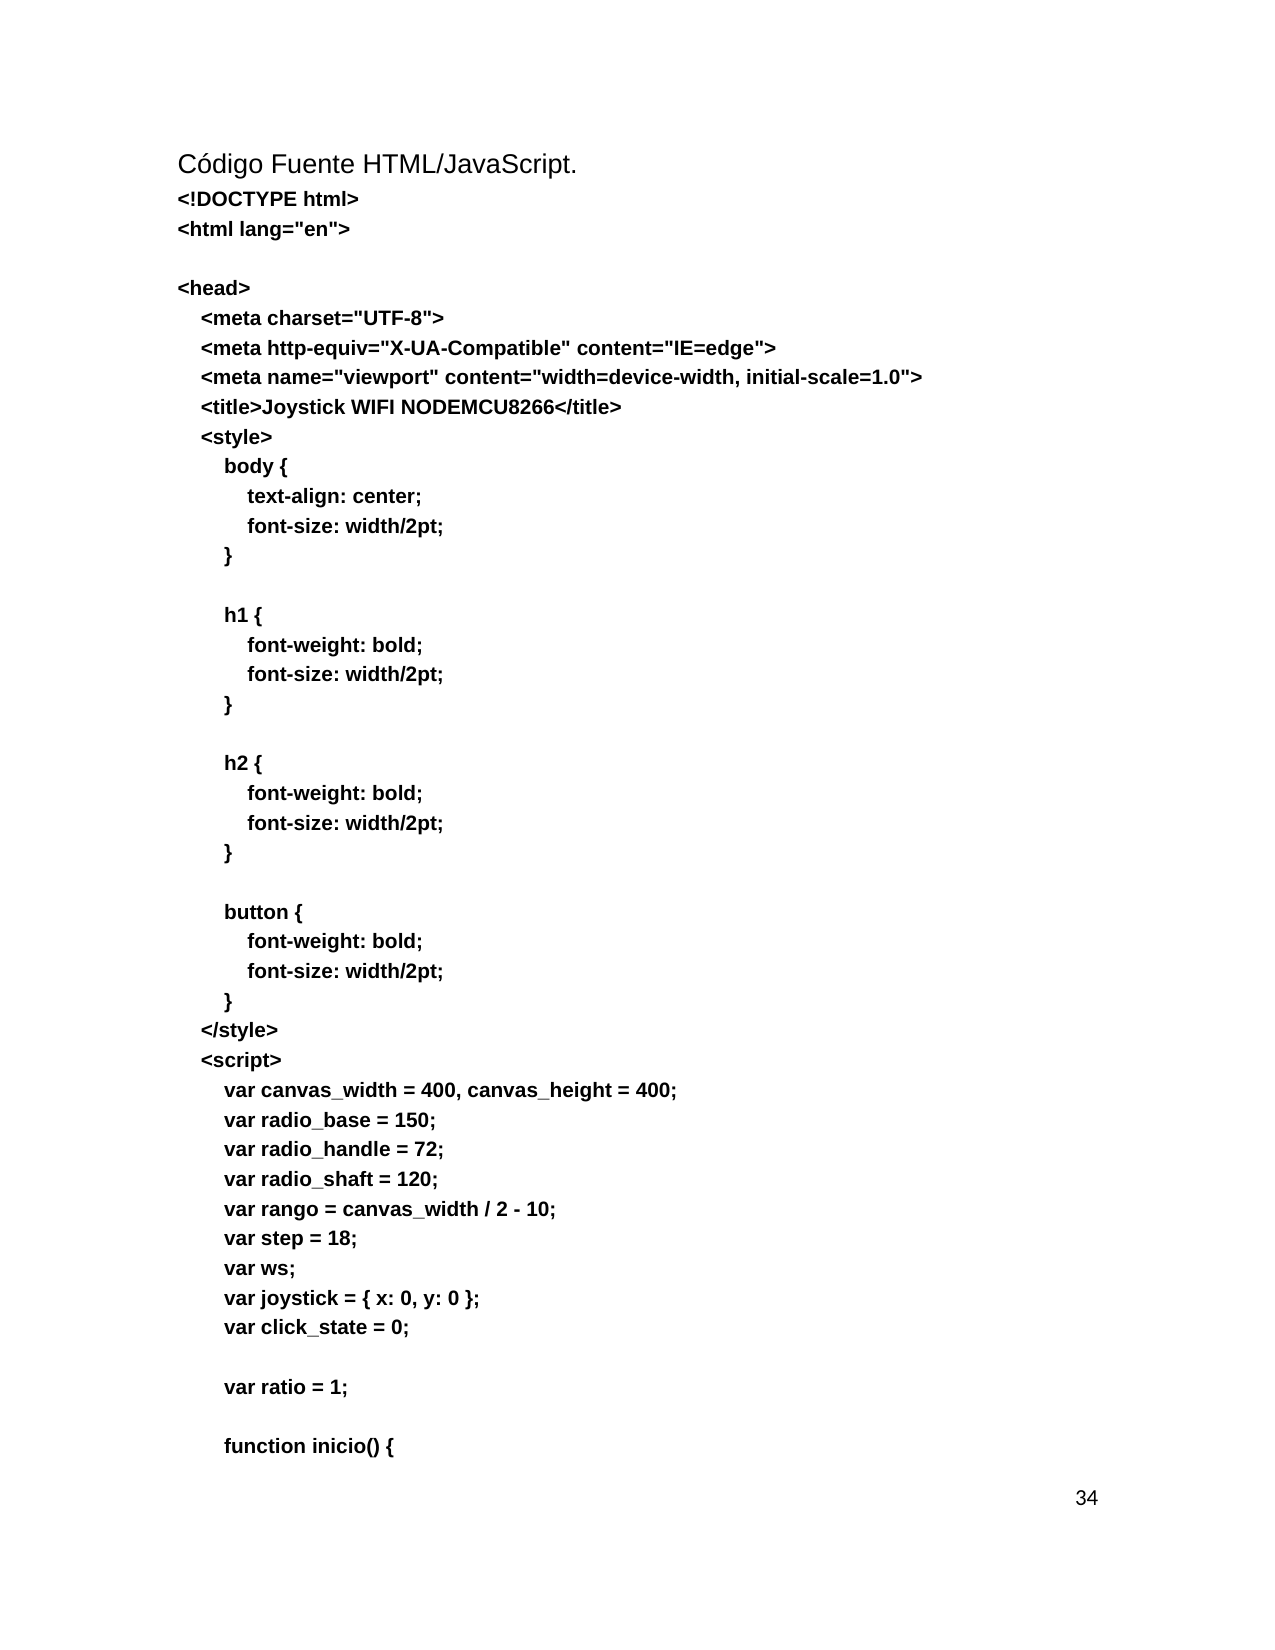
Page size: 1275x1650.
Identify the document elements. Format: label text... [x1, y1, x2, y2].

text font-weight: bold; [177, 627, 1098, 656]
text <meta name="viewport" content="width=device-width, initial-scale=1.0"> [177, 359, 1098, 389]
text h2 { [177, 745, 1098, 775]
text var joystick = { x: 0, y: 0 }; [177, 1280, 1098, 1309]
text var ws; [177, 1250, 1098, 1280]
text var ratio = 1; [177, 1369, 1098, 1398]
text font-weight: bold; [177, 775, 1098, 805]
text <head> [177, 270, 1098, 300]
text } [177, 834, 1098, 864]
text <meta charset="UTF-8"> [177, 300, 1098, 330]
text function inicio() { [177, 1428, 1098, 1458]
text <meta http-equiv="X-UA-Compatible" content="IE=edge"> [177, 330, 1098, 359]
text font-size: width/2pt; [177, 953, 1098, 983]
text var click_state = 0; [177, 1309, 1098, 1339]
text var radio_shaft = 120; [177, 1161, 1098, 1191]
text var radio_handle = 72; [177, 1131, 1098, 1161]
text body { [177, 448, 1098, 478]
subtitle Código Fuente HTML/JavaScript. [177, 148, 1098, 179]
text <title>Joystick WIFI NODEMCU8266</title> [177, 389, 1098, 419]
text <html lang="en"> [177, 211, 1098, 241]
text <script> [177, 1042, 1098, 1072]
text font-size: width/2pt; [177, 805, 1098, 834]
text var radio_base = 150; [177, 1102, 1098, 1131]
text button { [177, 894, 1098, 923]
text font-size: width/2pt; [177, 508, 1098, 538]
text <style> [177, 419, 1098, 448]
text h1 { [177, 597, 1098, 627]
text </style> [177, 1013, 1098, 1042]
text var step = 18; [177, 1220, 1098, 1250]
text var rango = canvas_width / 2 - 10; [177, 1191, 1098, 1220]
text font-size: width/2pt; [177, 656, 1098, 686]
text } [177, 686, 1098, 716]
text <!DOCTYPE html> [177, 181, 1098, 211]
text var canvas_width = 400, canvas_height = 400; [177, 1072, 1098, 1102]
text text-align: center; [177, 478, 1098, 508]
text } [177, 983, 1098, 1013]
text } [177, 538, 1098, 567]
text font-weight: bold; [177, 923, 1098, 953]
